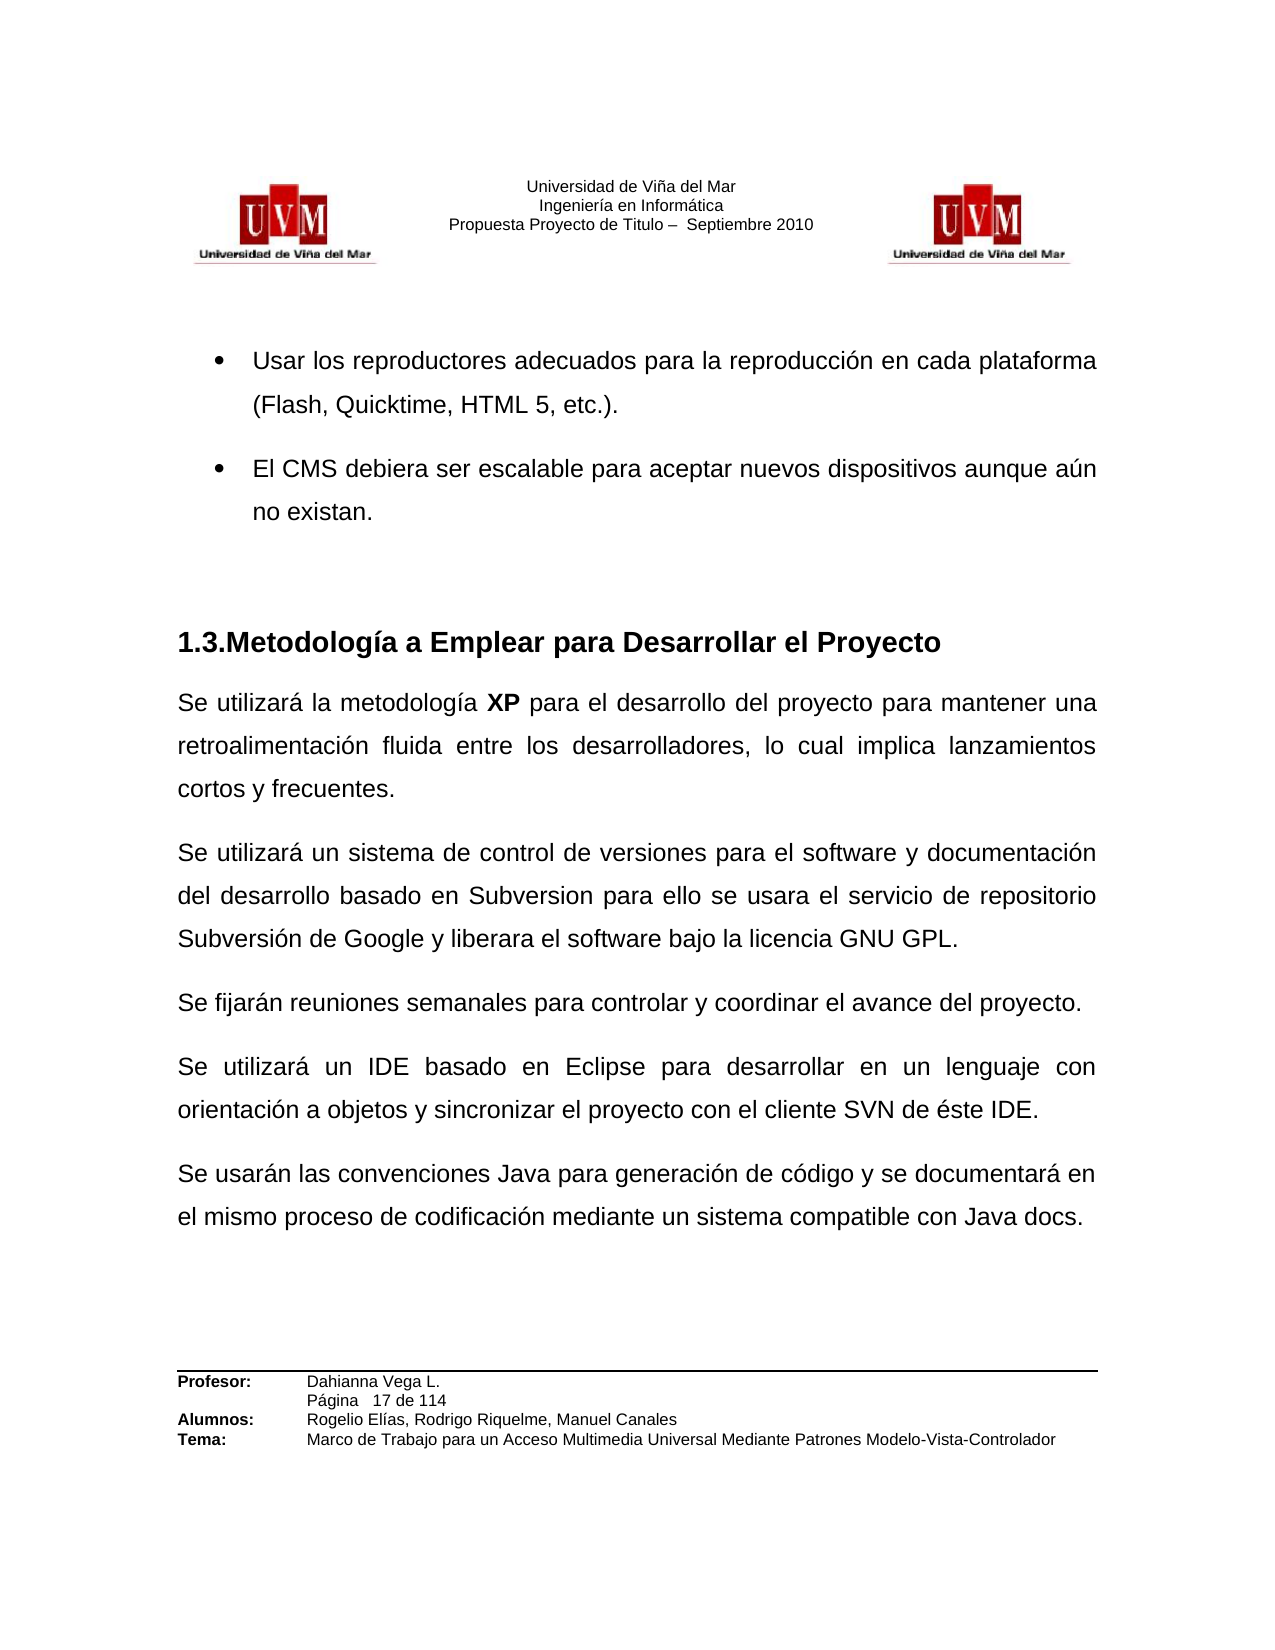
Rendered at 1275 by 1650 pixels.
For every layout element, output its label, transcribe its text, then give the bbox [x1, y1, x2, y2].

picture [871, 176, 1084, 267]
text Se utilizará la metodología XP para el desarrollo del proyecto para mantener una retroalimentación fluida entre los desarrolladores, lo cual implica lanzamientos cortos y frecuentes. [177, 687, 1098, 802]
text Se usarán las convenciones Java para generación de código y se documentará en el mismo proceso de codificación mediante un sistema compatible con Java docs. [177, 1159, 1098, 1231]
list Usar los reproductores adecuados para la reproducción en cada plataforma (Flash, Quicktime, HTML 5, etc.). [215, 346, 1098, 418]
text Se utilizará un IDE basado en Eclipse para desarrollar en un lenguaje con orientación a objetos y sincronizar el proyecto con el cliente SVN de éste IDE. [177, 1052, 1098, 1124]
subtitle 1.3.Metodología a Emplear para Desarrollar el Proyecto [177, 625, 1098, 658]
picture [177, 176, 390, 267]
text Se fijarán reuniones semanales para controlar y coordinar el avance del proyecto. [177, 988, 1098, 1017]
list El CMS debiera ser escalable para aceptar nuevos dispositivos aunque aún no existan. [215, 453, 1098, 526]
text Se utilizará un sistema de control de versiones para el software y documentación del desarrollo basado en Subversion para ello se usara el servicio de repositorio Subversión de Google y liberara el software bajo la licencia GNU GPL. [177, 838, 1098, 953]
